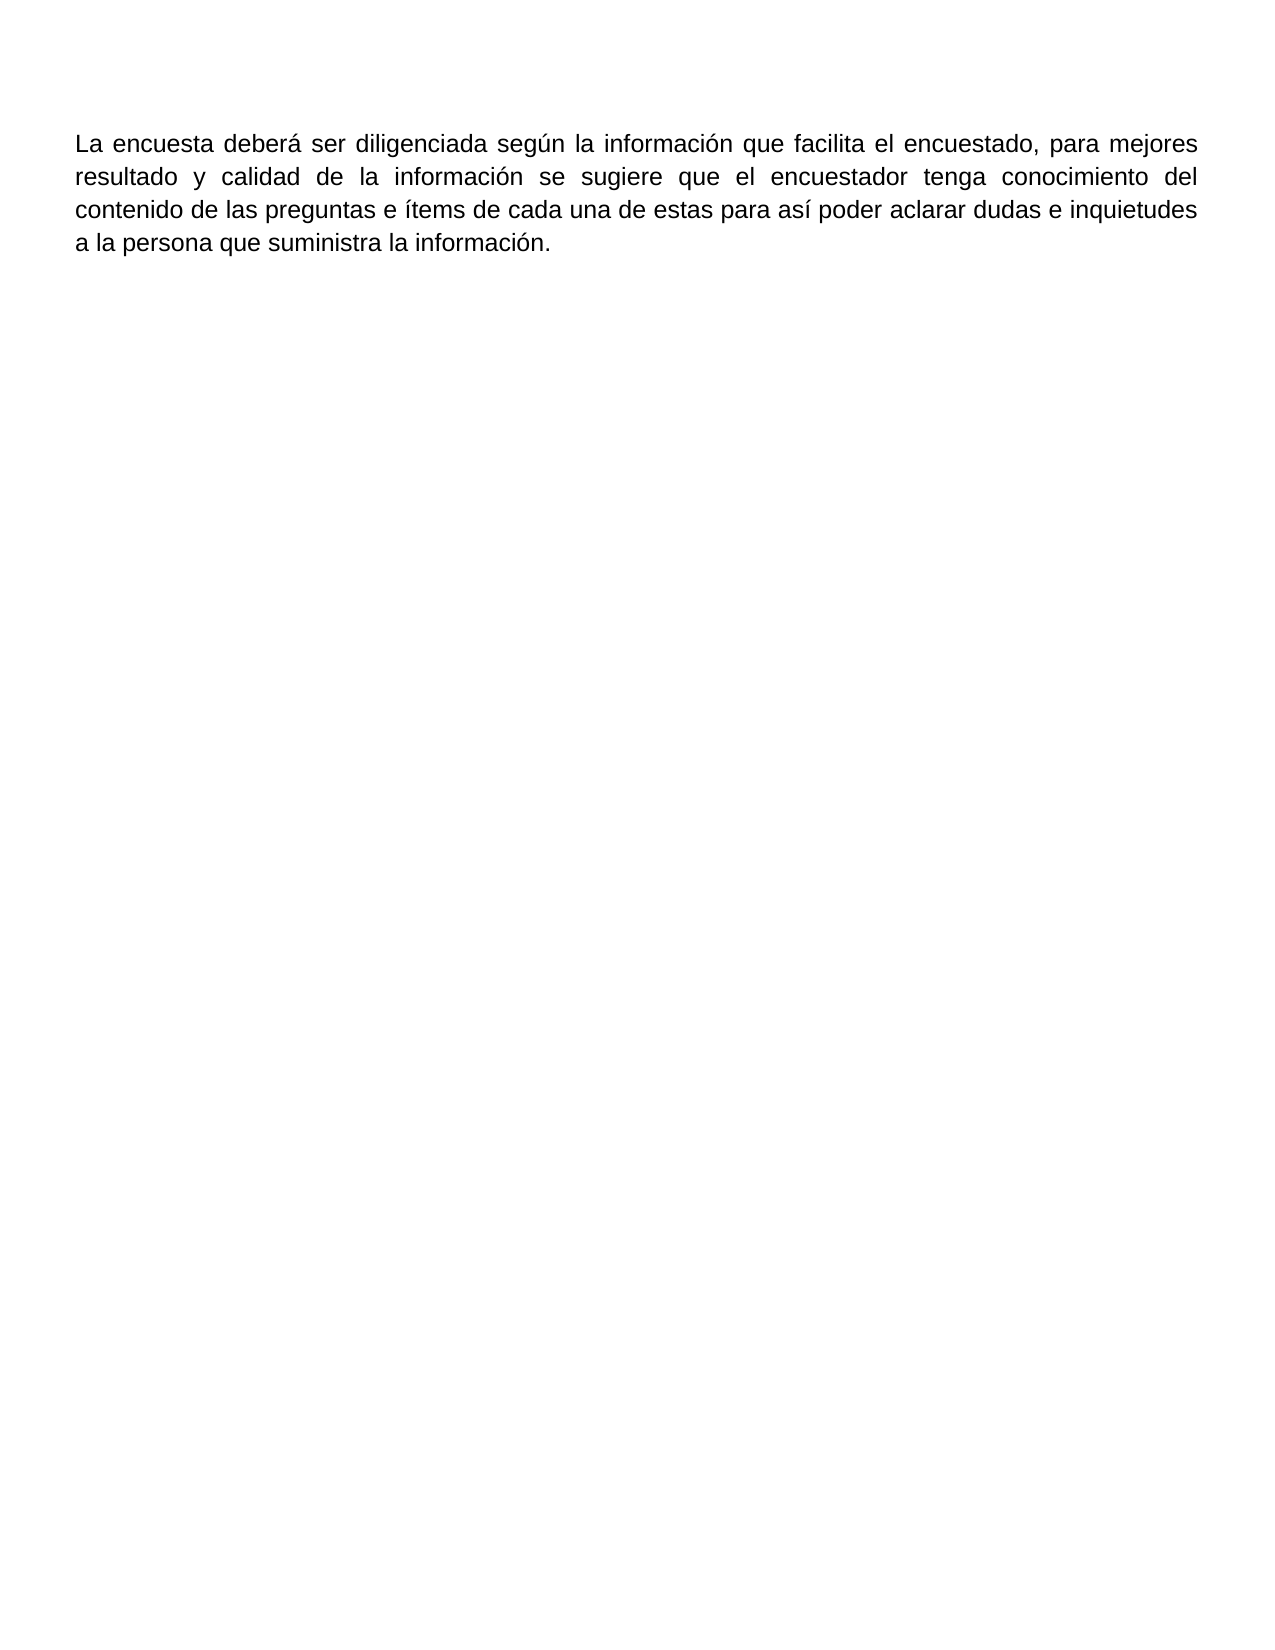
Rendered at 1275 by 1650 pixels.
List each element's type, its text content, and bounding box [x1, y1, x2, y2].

text La encuesta deberá ser diligenciada según la información que facilita el encuestado, para mejores resultado y calidad de la información se sugiere que el encuestador tenga conocimiento del contenido de las preguntas e ítems de cada una de estas para así poder aclarar dudas e inquietudes a la persona que suministra la información. [75, 129, 1200, 257]
